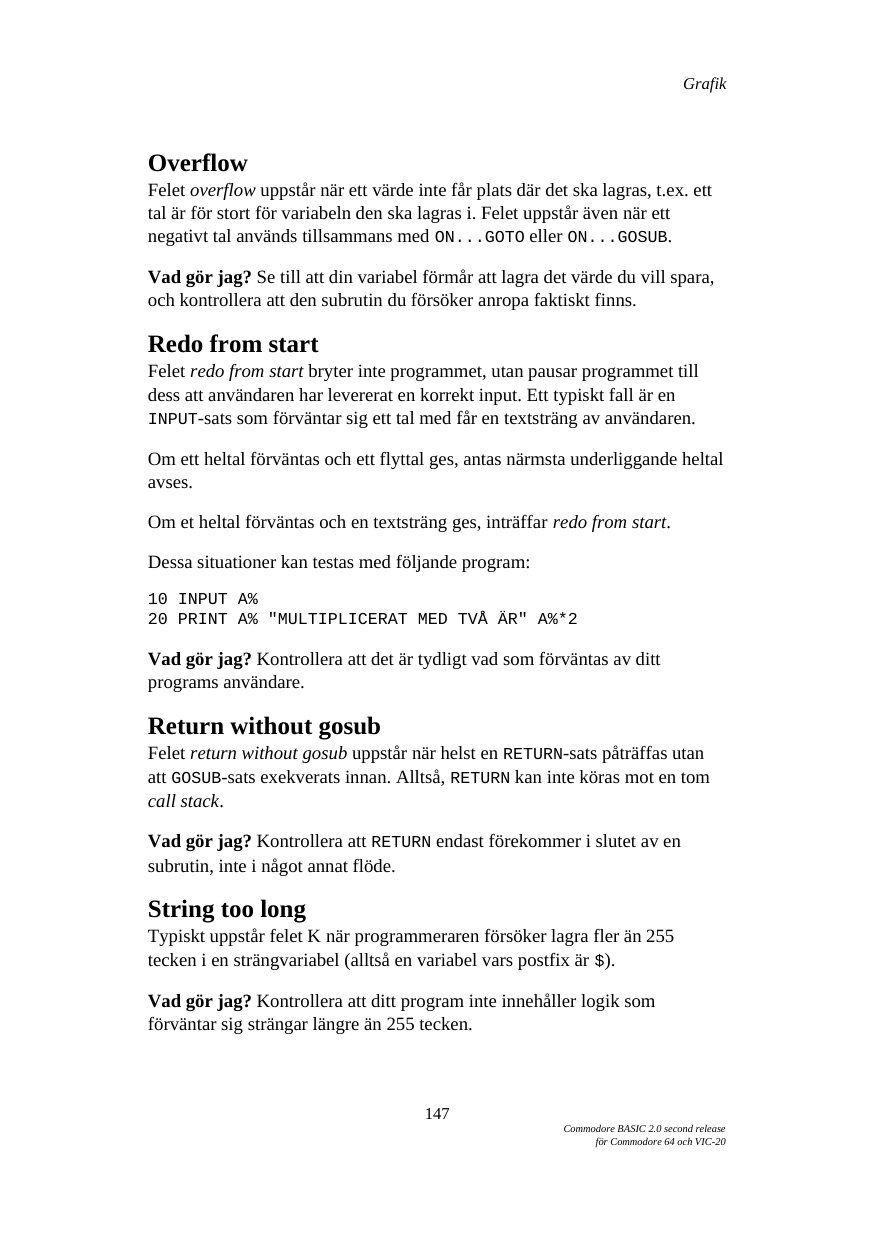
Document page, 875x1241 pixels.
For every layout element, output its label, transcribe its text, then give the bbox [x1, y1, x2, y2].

text Dessa situationer kan testas med följande program: [148, 551, 726, 572]
text Felet return without gosub uppstår när helst en RETURN-sats påträffas utan att GOSUB-sats exekverats innan. Alltså, RETURN kan inte köras mot en tom call stack. [148, 742, 726, 812]
text Vad gör jag? Kontrollera att ditt program inte innehåller logik som förväntar sig strängar längre än 255 tecken. [148, 989, 726, 1034]
subtitle Return without gosub [148, 711, 726, 740]
subtitle Overflow [148, 148, 726, 176]
text Vad gör jag? Kontrollera att det är tydligt vad som förväntas av ditt programs användare. [148, 648, 726, 693]
subtitle String too long [148, 894, 726, 923]
subtitle Redo from start [148, 329, 726, 358]
text Typiskt uppstår felet K när programmeraren försöker lagra fler än 255 tecken i en strängvariabel (alltså en variabel vars postfix är $). [148, 925, 726, 971]
text Om ett heltal förväntas och ett flyttal ges, antas närmsta underliggande heltal avses. [148, 448, 726, 492]
text 10 INPUT A% 20 PRINT A% "MULTIPLICERAT MED TVÅ ÄR" A%*2 [148, 591, 726, 630]
text Felet overflow uppstår när ett värde inte får plats där det ska lagras, t.ex. ett tal är för stort för variabeln den ska lagras i. Felet uppstår även när ett negativt tal används tillsammans med ON...GOTO eller ON...GOSUB. [148, 179, 726, 248]
text Om et heltal förväntas och en textsträng ges, inträffar redo from start. [148, 511, 726, 532]
text Vad gör jag? Kontrollera att RETURN endast förekommer i slutet av en subrutin, inte i något annat flöde. [148, 830, 726, 876]
text Vad gör jag? Se till att din variabel förmår att lagra det värde du vill spara, och kontrollera att den subrutin du försöker anropa faktiskt finns. [148, 266, 726, 311]
text Felet redo from start bryter inte programmet, utan pausar programmet till dess att användaren har levererat en korrekt input. Ett typiskt fall är en INPUT-sats som förväntar sig ett tal med får en textsträng av användaren. [148, 360, 726, 429]
